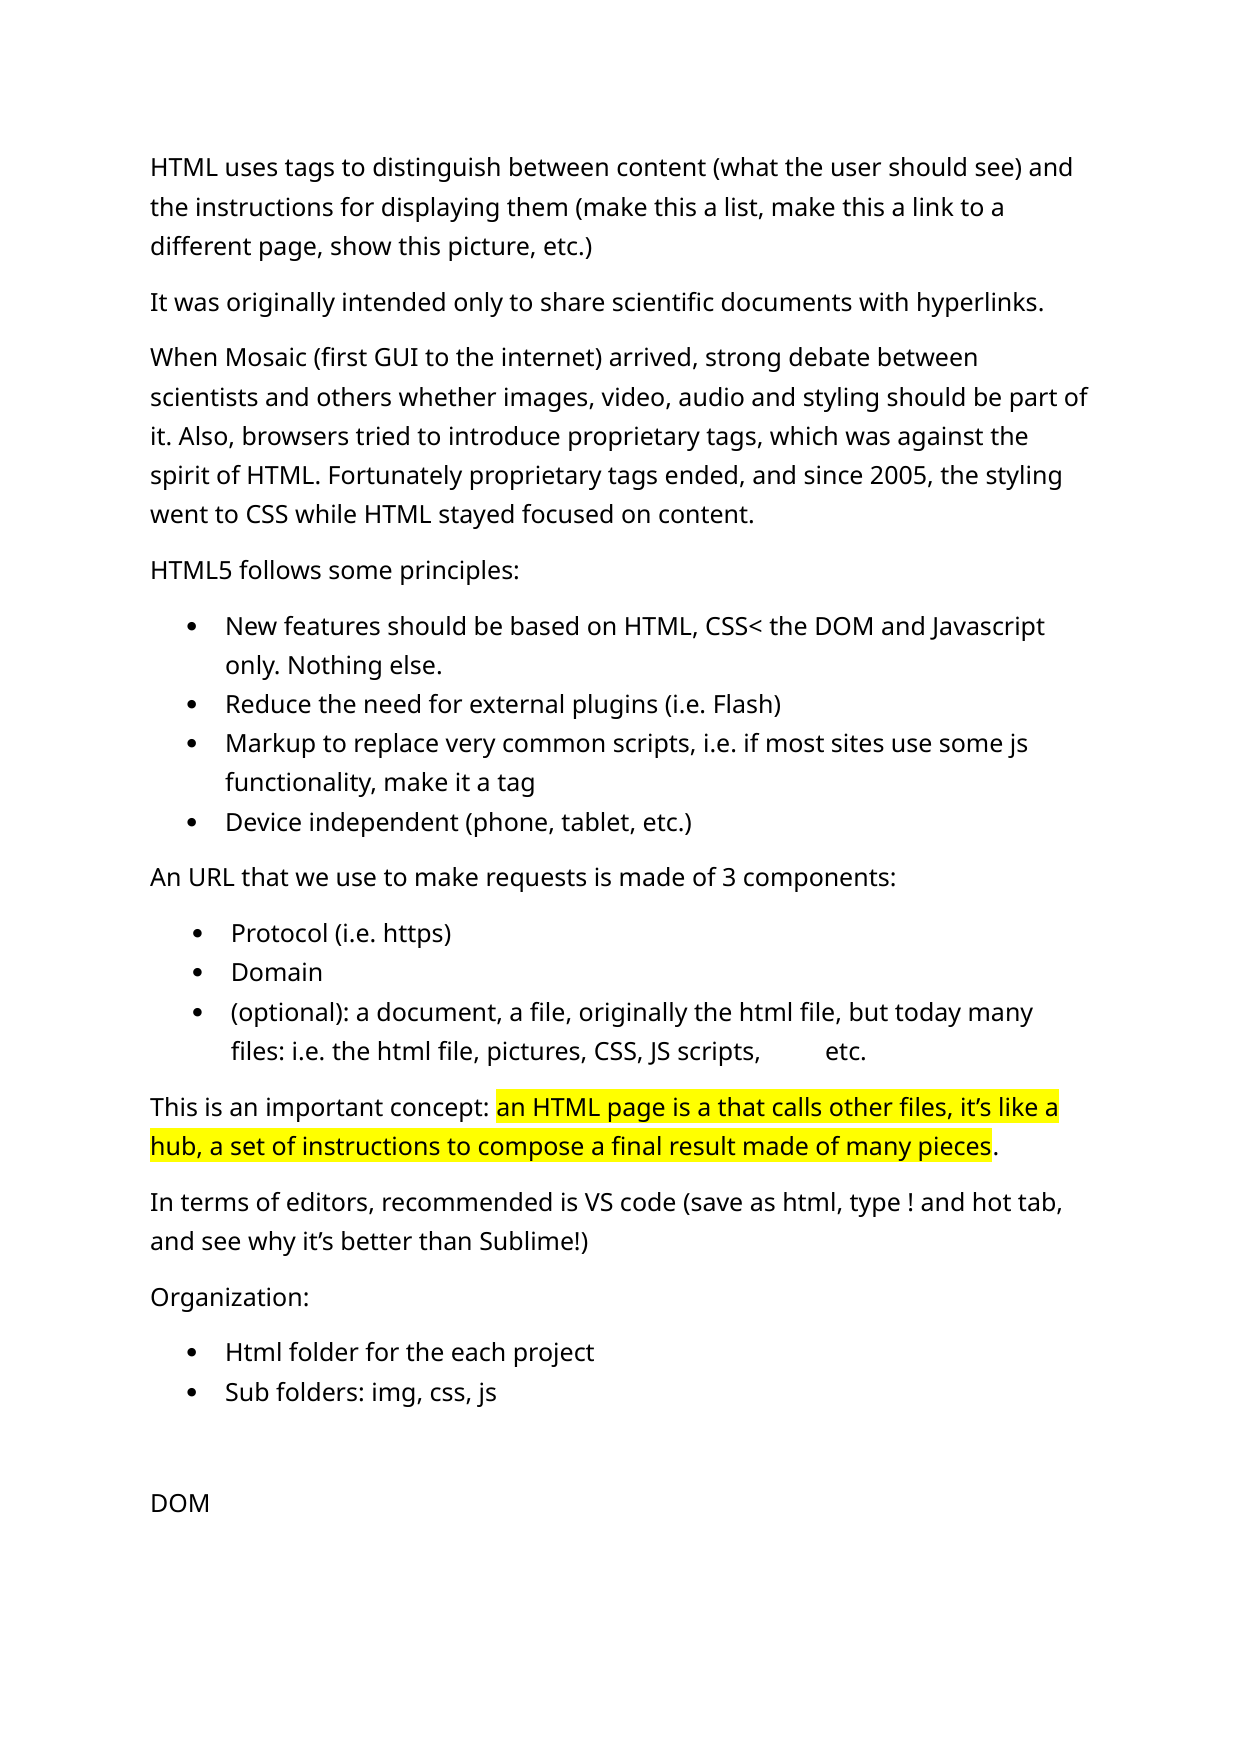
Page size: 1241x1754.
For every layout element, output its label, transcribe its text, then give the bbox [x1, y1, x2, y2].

list Sub folders: img, css, js [187, 1374, 1090, 1408]
text In terms of editors, recommended is VS code (save as html, type ! and hot tab, and see why it’s better than Sublime!) [150, 1184, 1090, 1257]
list Markup to replace very common scripts, i.e. if most sites use some js functionality, make it a tag [187, 726, 1090, 799]
list Html folder for the each project [187, 1335, 1090, 1369]
text This is an important concept: an HTML page is a that calls other files, it’s like a hub, a set of instructions to compose a final result made of many pieces. [150, 1089, 1090, 1162]
text An URL that we use to make requests is made of 3 components: [150, 860, 1090, 894]
list Protocol (i.e. https) [193, 916, 1090, 950]
text When Mosaic (first GUI to the internet) arrived, strong debate between scientists and others whether images, video, audio and styling should be part of it. Also, browsers tried to introduce proprietary tags, which was against the spirit of HTML. Fortunately proprietary tags ended, and since 2005, the styling went to CSS while HTML stayed focused on content. [150, 340, 1090, 531]
list (optional): a document, a file, originally the html file, but today many files: i.e. the html file, pictures, CSS, JS scripts, etc. [193, 994, 1090, 1067]
list Reduce the need for external plugins (i.e. Flash) [187, 687, 1090, 721]
text Organization: [150, 1279, 1090, 1313]
list New features should be based on HTML, CSS< the DOM and Javascript only. Nothing else. [187, 608, 1090, 682]
list Device independent (phone, tablet, etc.) [187, 804, 1090, 838]
text HTML uses tags to distinguish between content (what the user should see) and the instructions for displaying them (make this a list, make this a link to a different page, show this picture, etc.) [150, 150, 1090, 262]
text DOM [150, 1486, 1090, 1520]
text It was originally intended only to share scientific documents with hyperlinks. [150, 284, 1090, 318]
list Domain [193, 955, 1090, 989]
text HTML5 follows some principles: [150, 552, 1090, 587]
